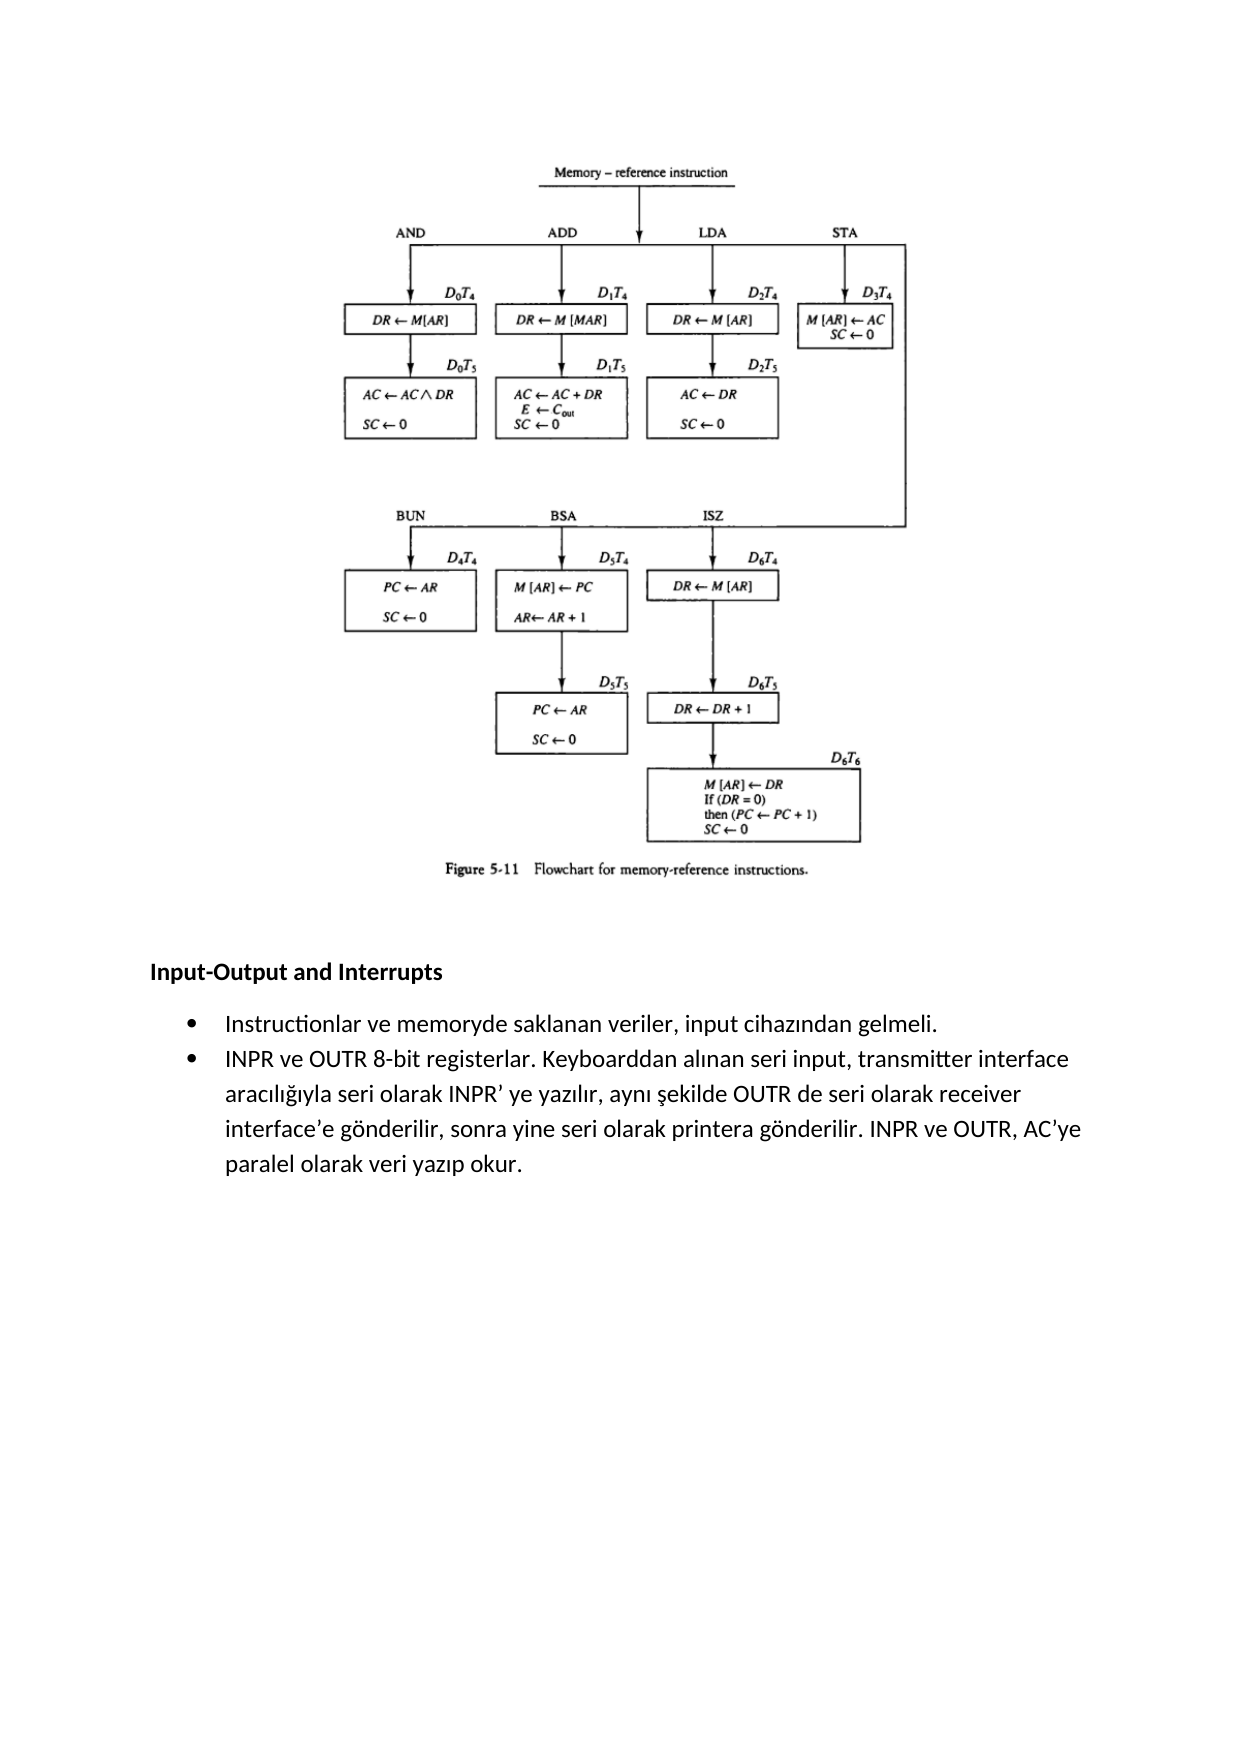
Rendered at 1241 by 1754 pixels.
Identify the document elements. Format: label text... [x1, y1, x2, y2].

text Input-Output and Interrupts [150, 956, 1090, 987]
picture [325, 150, 916, 884]
list Instructionlar ve memoryde saklanan veriler, input cihazından gelmeli. [187, 1008, 1090, 1038]
list INPR ve OUTR 8-bit registerlar. Keyboarddan alınan seri input, transmitter interface aracılığıyla seri olarak INPR’ ye yazılır, aynı şekilde OUTR de seri olarak receiver interface’e gönderilir, sonra yine seri olarak printera gönderilir. INPR ve OUTR, AC’ye paralel olarak veri yazıp okur. [187, 1043, 1090, 1178]
